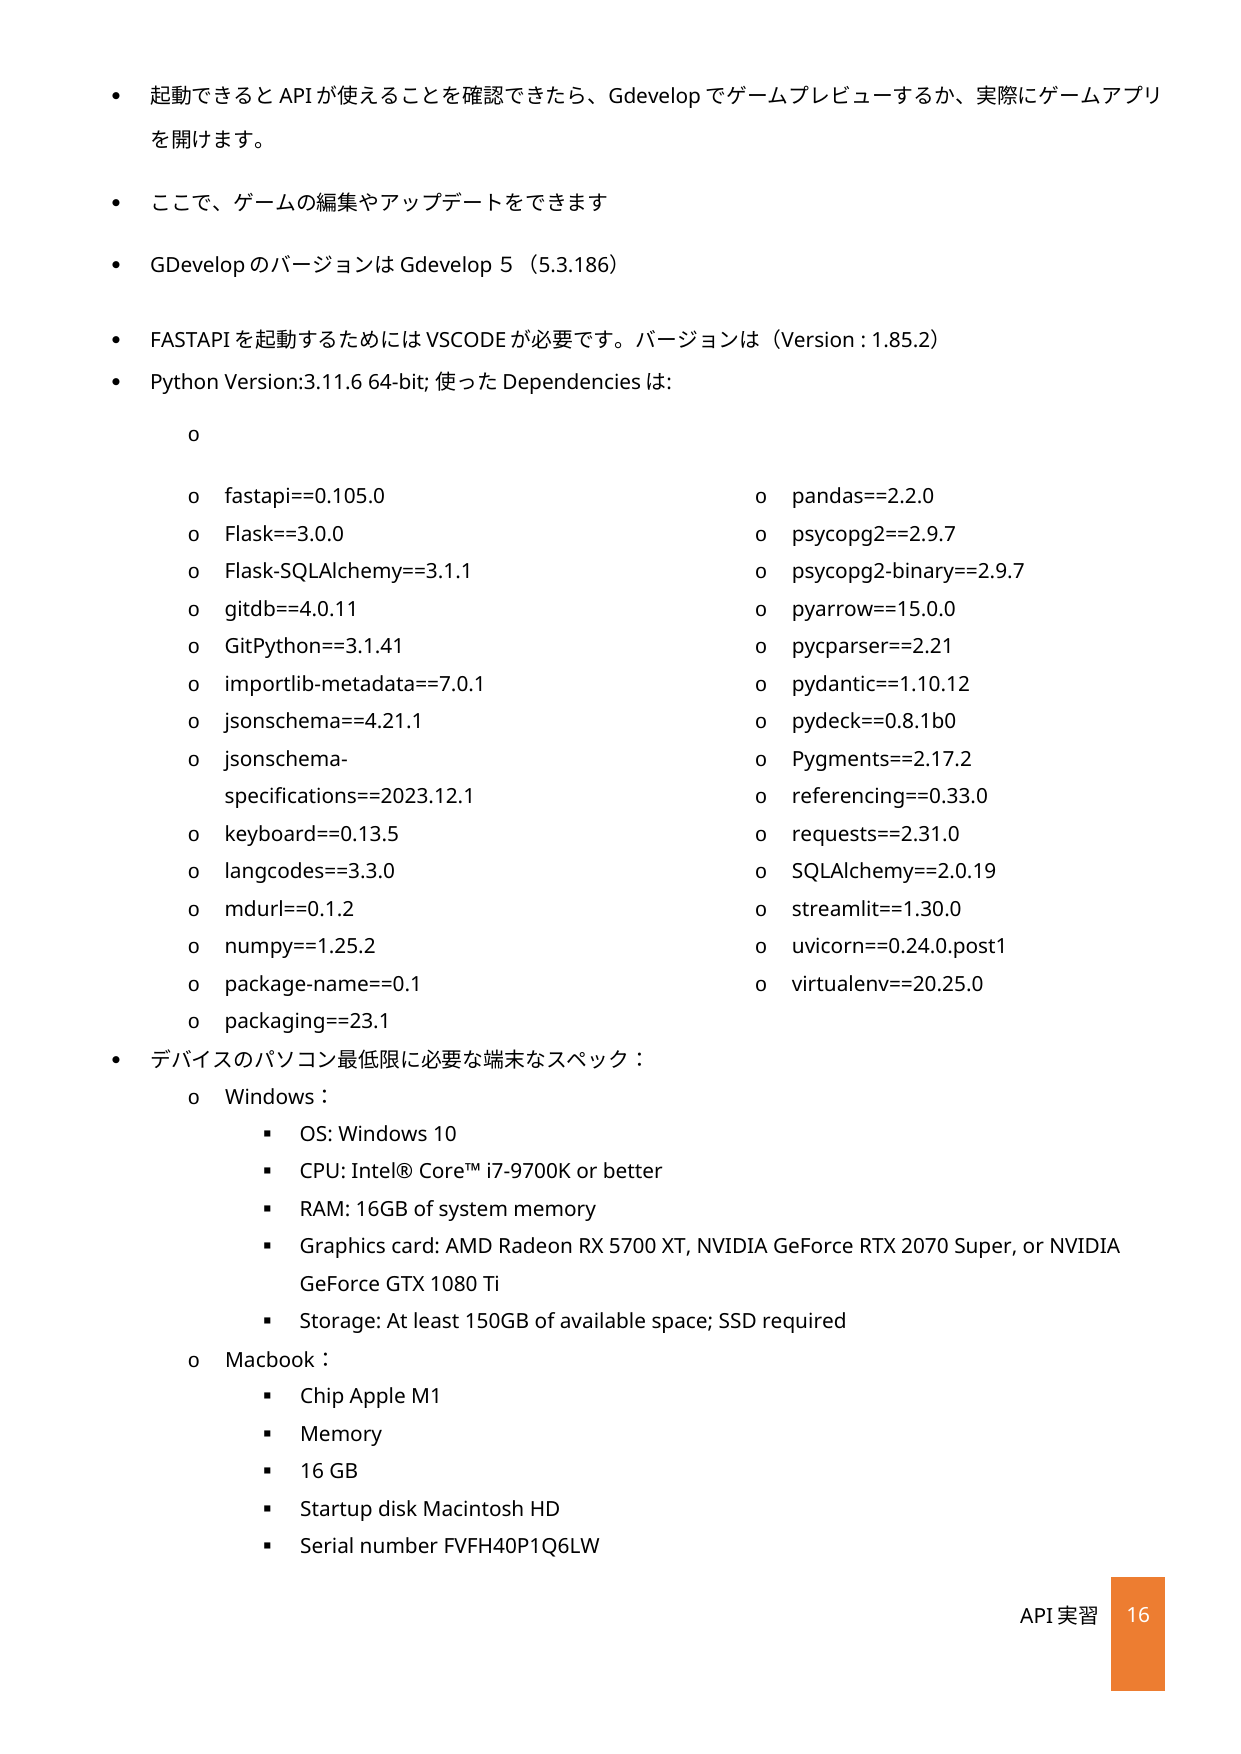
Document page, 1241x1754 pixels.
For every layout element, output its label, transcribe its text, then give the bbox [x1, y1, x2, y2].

list Graphics card: AMD Radeon RX 5700 XT, NVIDIA GeForce RTX 2070 Super, or NVIDIA GeForce GTX 1080 Ti [262, 1227, 1165, 1302]
list pydantic==1.10.12 [754, 664, 1165, 702]
list jsonschema-specifications==2023.12.1 [187, 739, 598, 814]
list importlib-metadata==7.0.1 [187, 664, 598, 702]
list Pygments==2.17.2 [754, 739, 1165, 777]
list gitdb==4.0.11 [187, 589, 598, 627]
list package-name==0.1 [187, 964, 598, 1002]
list デバイスのパソコン最低限に必要な端末なスペック： [112, 1039, 1165, 1077]
list Macbook： [187, 1339, 1165, 1377]
list Python Version:3.11.6 64-bit; 使ったDependenciesは: [112, 362, 1165, 399]
list GDevelopのバージョンはGdevelop５（5.3.186） [112, 245, 1165, 282]
list Chip Apple M1 [262, 1377, 1165, 1414]
list pydeck==0.8.1b0 [754, 702, 1165, 739]
list referencing==0.33.0 [754, 777, 1165, 814]
list pandas==2.2.0 [754, 477, 1165, 514]
list requests==2.31.0 [754, 814, 1165, 852]
list uvicorn==0.24.0.post1 [754, 927, 1165, 964]
list virtualenv==20.25.0 [754, 964, 1165, 1002]
list jsonschema==4.21.1 [187, 702, 598, 739]
list 起動できるとAPIが使えることを確認できたら、Gdevelopでゲームプレビューするか、実際にゲームアプリを開けます。 [112, 76, 1165, 157]
list GitPython==3.1.41 [187, 627, 598, 664]
list Storage: At least 150GB of available space; SSD required [262, 1302, 1165, 1339]
list 16 GB [262, 1452, 1165, 1489]
list FASTAPIを起動するためにはVSCODEが必要です。バージョンは（Version : 1.85.2） [112, 320, 1165, 357]
list SQLAlchemy==2.0.19 [754, 852, 1165, 889]
list RAM: 16GB of system memory [262, 1189, 1165, 1227]
list streamlit==1.30.0 [754, 889, 1165, 927]
list keyboard==0.13.5 [187, 814, 598, 852]
list langcodes==3.3.0 [187, 852, 598, 889]
list Serial number FVFH40P1Q6LW [262, 1527, 1165, 1564]
list Flask==3.0.0 [187, 514, 598, 552]
list OS: Windows 10 [262, 1114, 1165, 1152]
list Windows： [187, 1077, 1165, 1114]
list mdurl==0.1.2 [187, 889, 598, 927]
list Flask-SQLAlchemy==3.1.1 [187, 552, 598, 589]
list pyarrow==15.0.0 [754, 589, 1165, 627]
list numpy==1.25.2 [187, 927, 598, 964]
list psycopg2-binary==2.9.7 [754, 552, 1165, 589]
list psycopg2==2.9.7 [754, 514, 1165, 552]
list Memory [262, 1414, 1165, 1452]
list ここで、ゲームの編集やアップデートをできます [112, 182, 1165, 219]
list CPU: Intel® Core™ i7-9700K or better [262, 1152, 1165, 1189]
list pycparser==2.21 [754, 627, 1165, 664]
list fastapi==0.105.0 [187, 477, 598, 514]
list packaging==23.1 [187, 1002, 598, 1039]
list Startup disk Macintosh HD [262, 1489, 1165, 1527]
